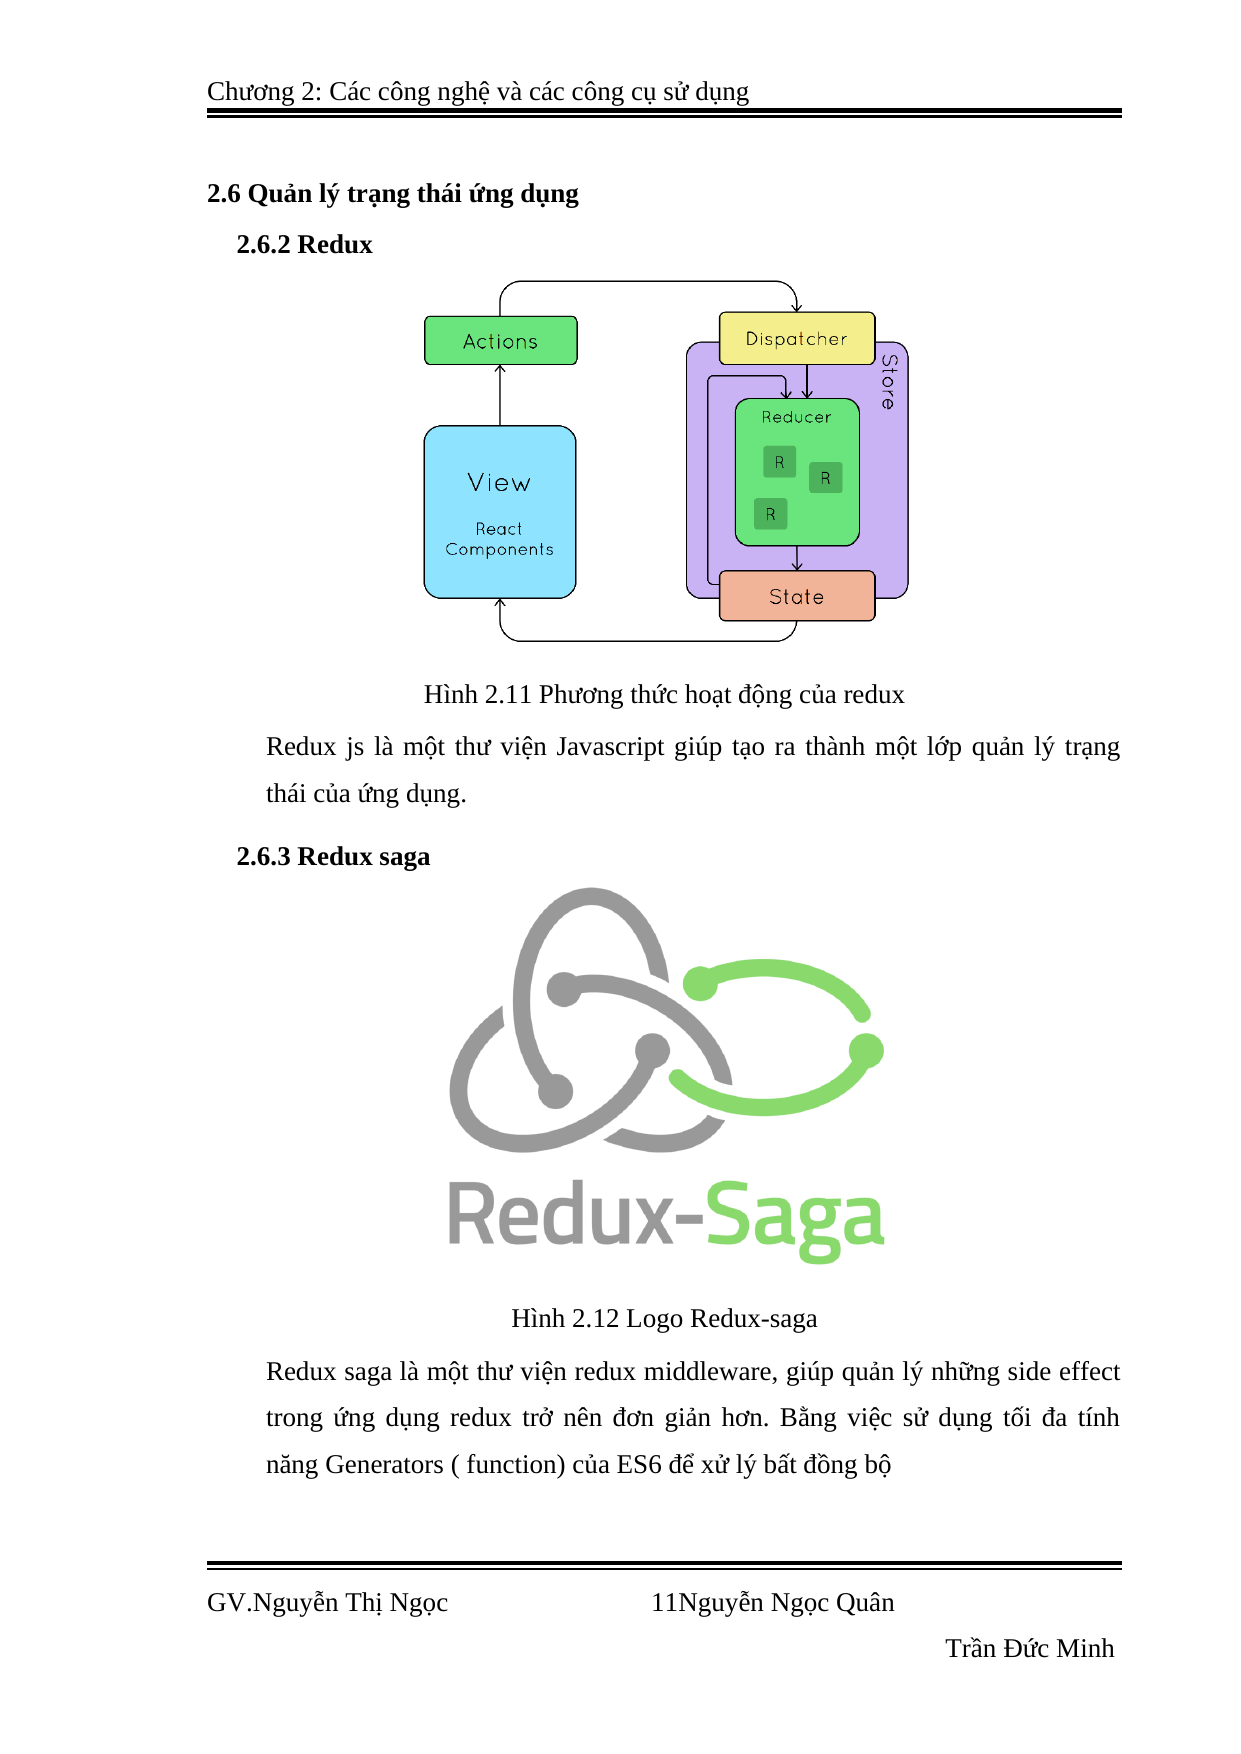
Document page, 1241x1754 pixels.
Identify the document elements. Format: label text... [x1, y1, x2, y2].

subtitle 2.6 Quản lý trạng thái ứng dụng [207, 177, 1122, 208]
subtitle 2.6.2 Redux [236, 228, 1122, 259]
picture [404, 274, 925, 647]
subtitle 2.6.3 Redux saga [236, 841, 1122, 872]
picture [442, 887, 887, 1271]
text Redux js là một thư viện Javascript giúp tạo ra thành một lớp quản lý trạng thái của ứng dụng. [266, 731, 1122, 808]
text Redux saga là một thư viện redux middleware, giúp quản lý những side effect trong ứng dụng redux trở nên đơn giản hơn. Bằng việc sử dụng tối đa tính năng Generators ( function) của ES6 để xử lý bất đồng bộ [266, 1354, 1122, 1479]
